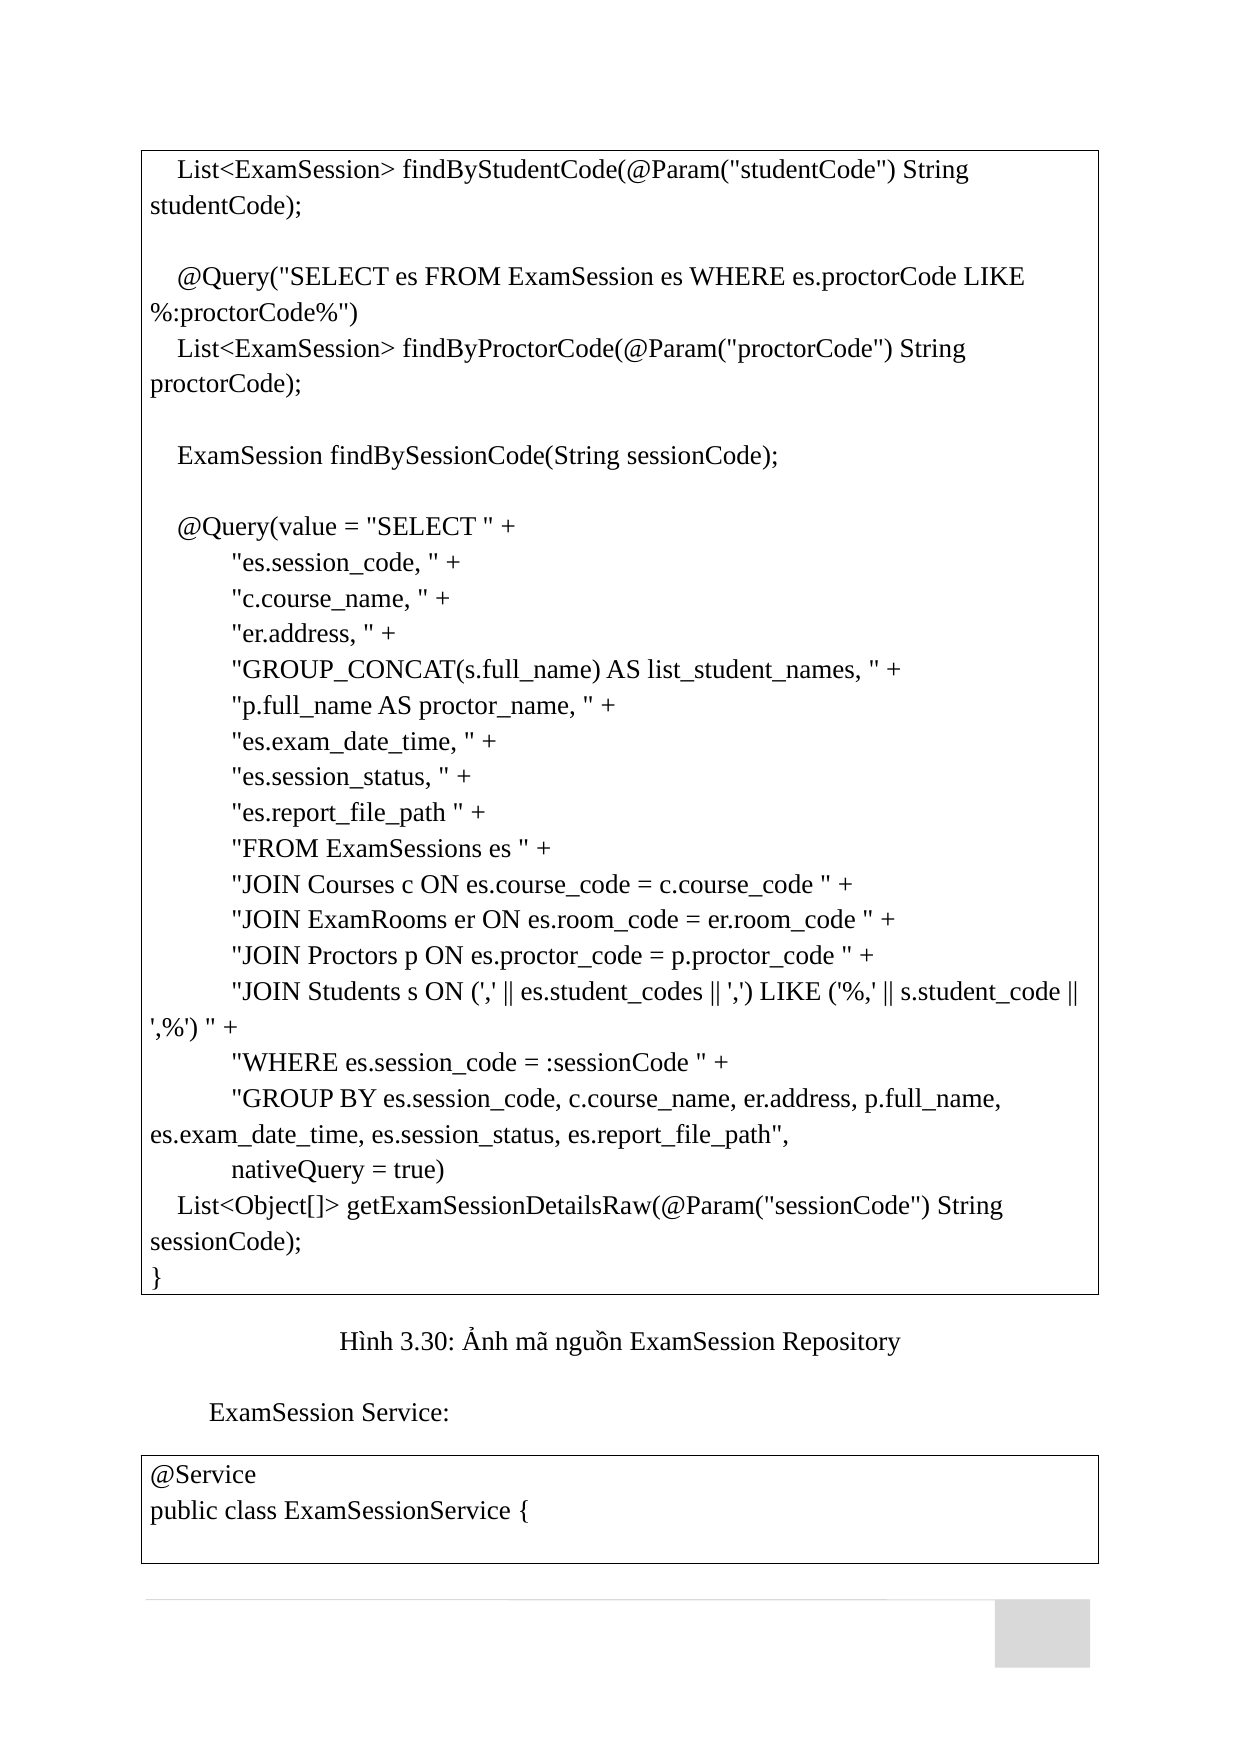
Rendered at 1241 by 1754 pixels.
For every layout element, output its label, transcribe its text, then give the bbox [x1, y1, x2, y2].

text Hình 3.30: Ảnh mã nguồn ExamSession Repository [150, 1324, 1090, 1356]
text ExamSession Service: [150, 1396, 1090, 1427]
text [142, 151, 1098, 1294]
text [142, 1456, 1098, 1563]
